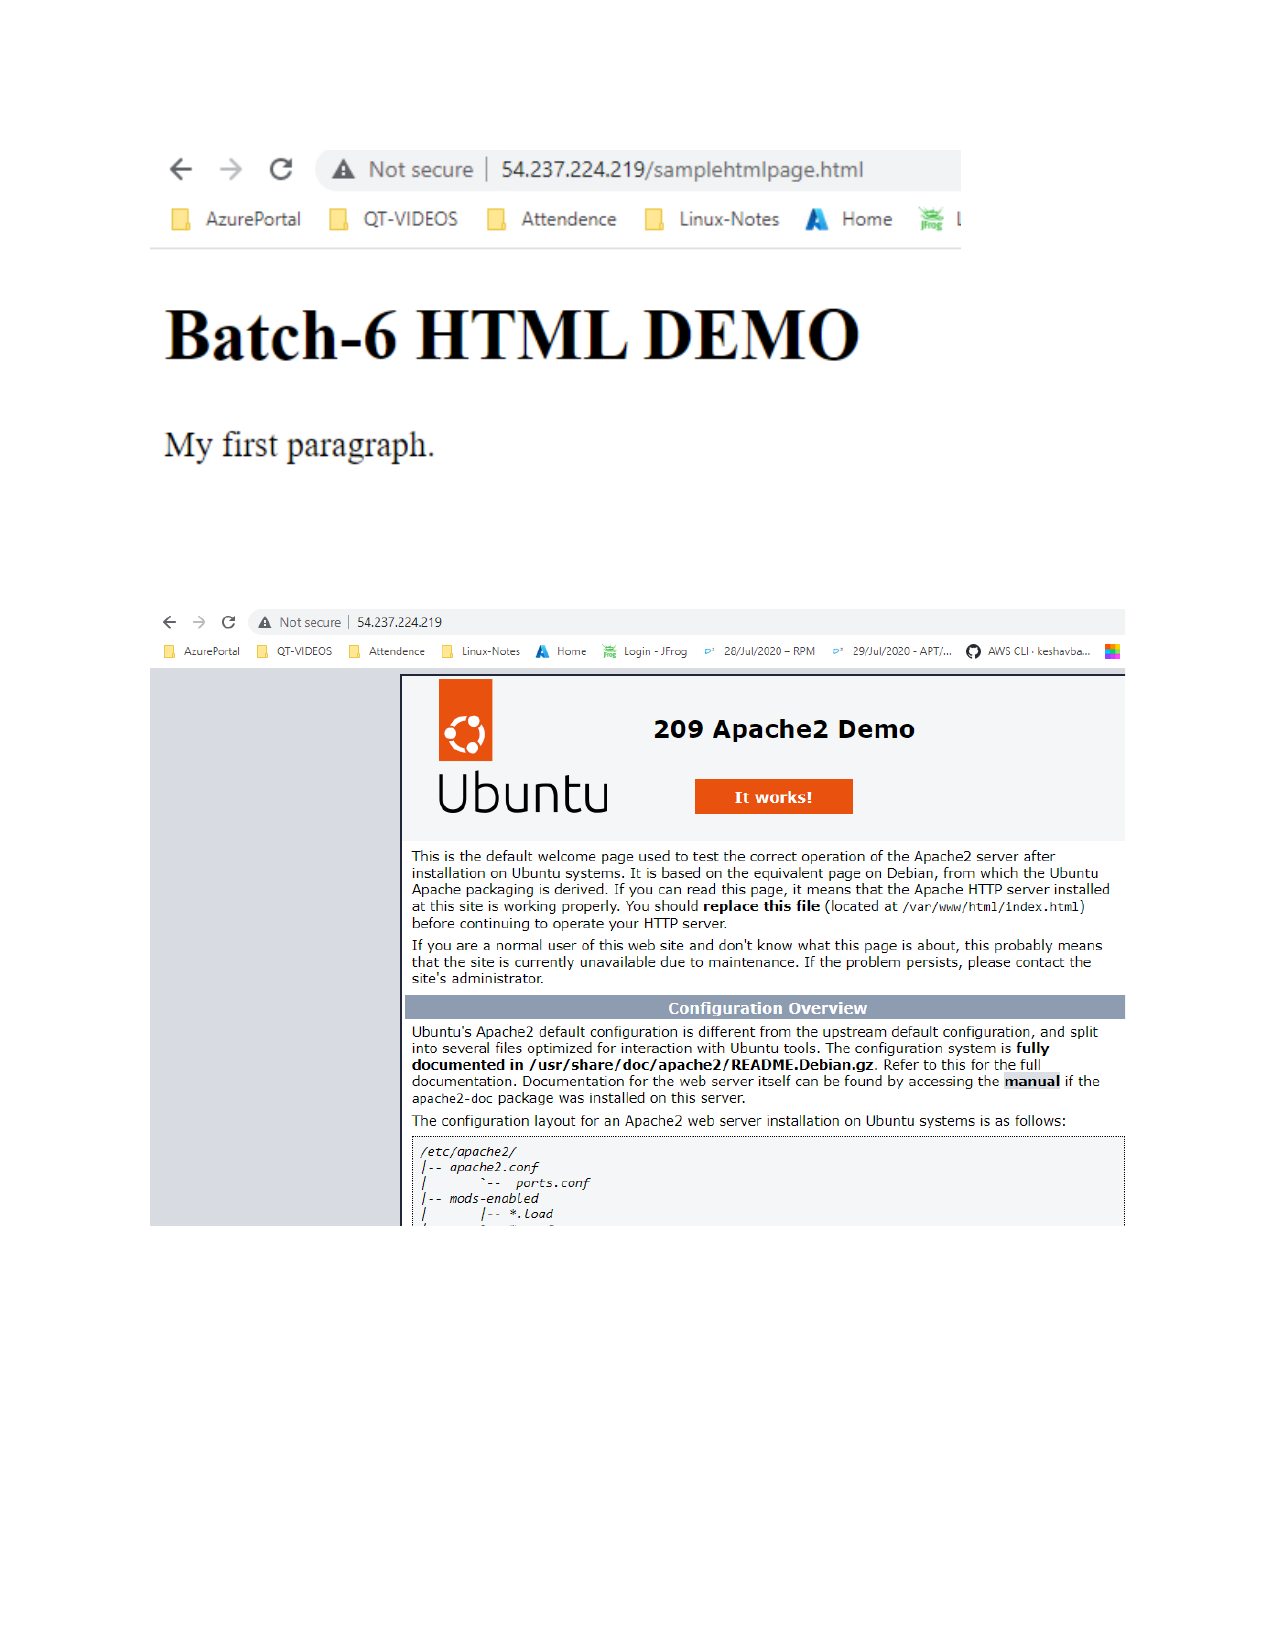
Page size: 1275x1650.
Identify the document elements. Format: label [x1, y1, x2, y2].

picture [150, 150, 961, 604]
picture [150, 607, 1125, 1226]
